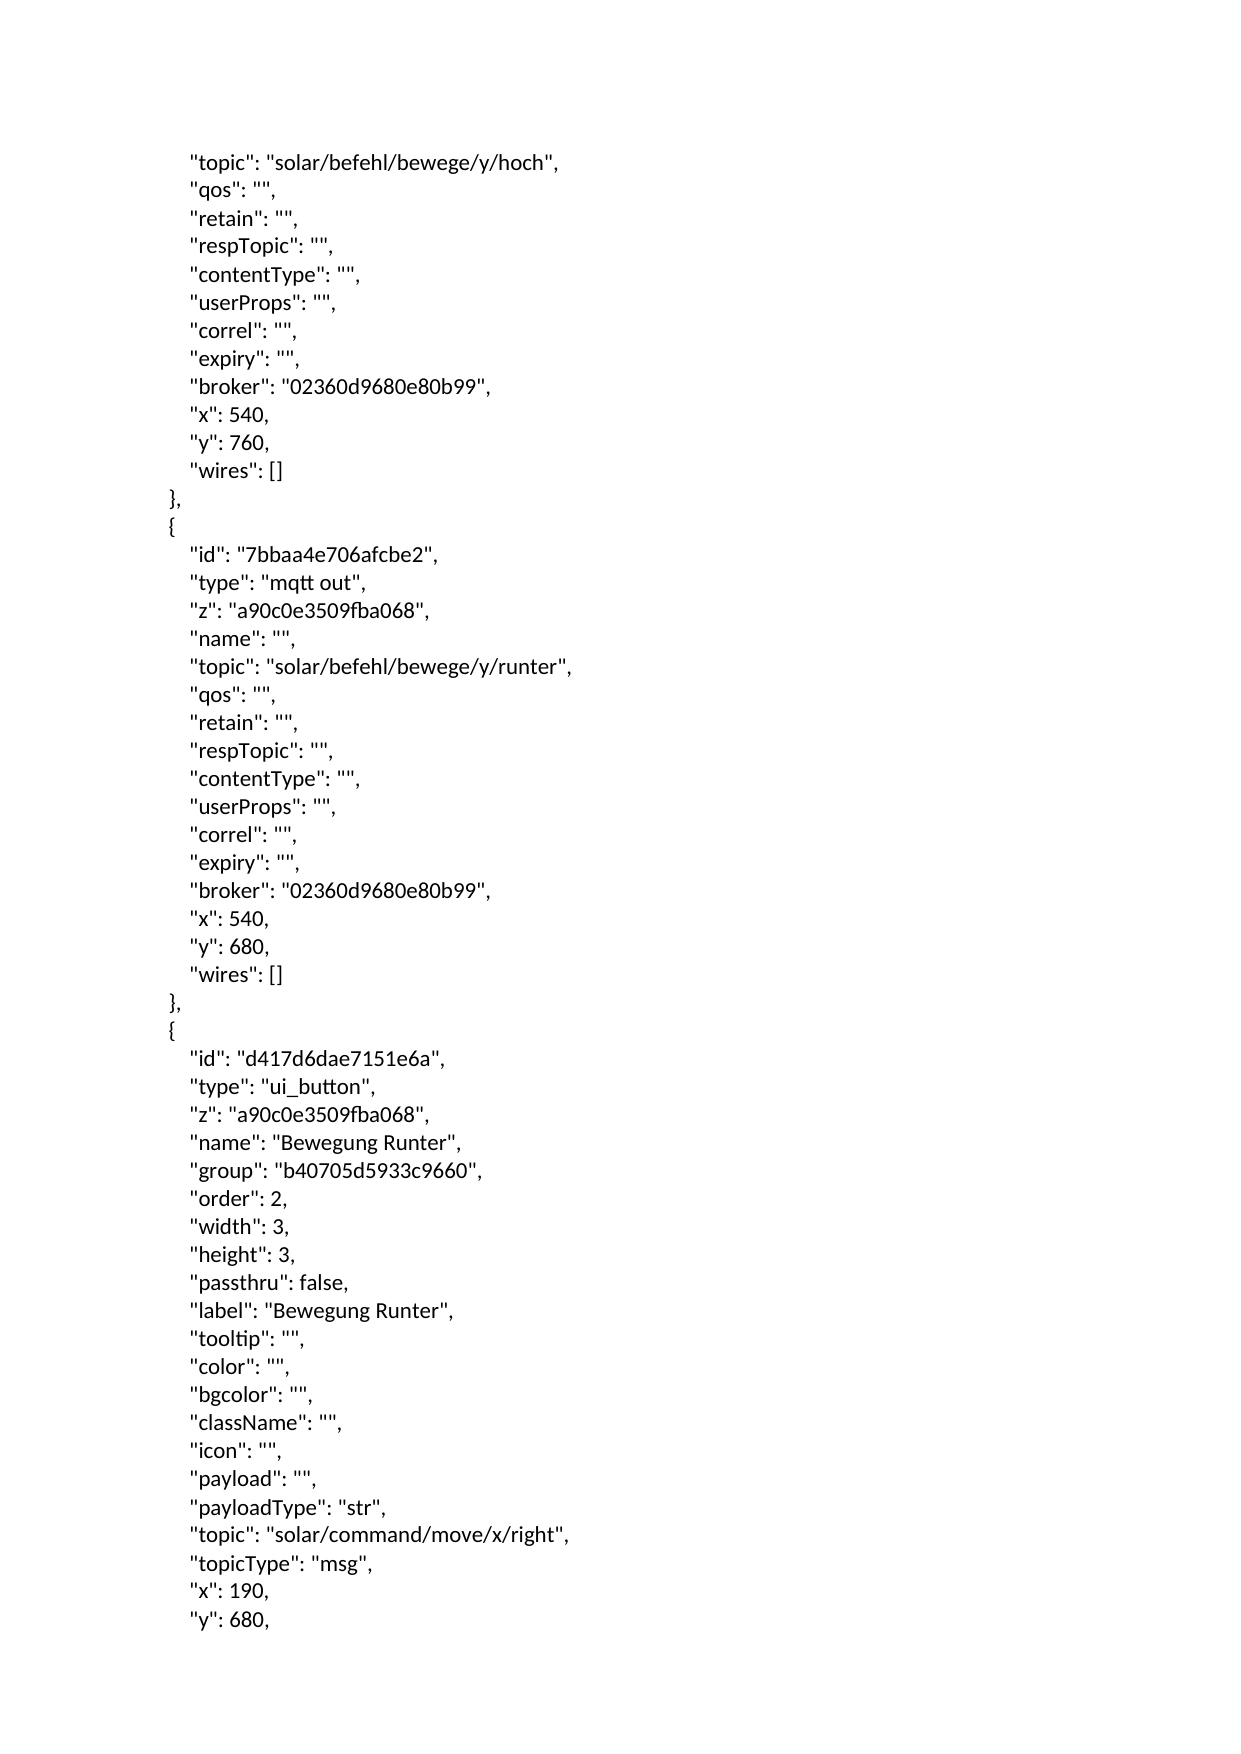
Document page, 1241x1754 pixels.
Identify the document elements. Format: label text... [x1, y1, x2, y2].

text "y": 760, [148, 428, 1093, 456]
text "broker": "02360d9680e80b99", [148, 876, 1093, 904]
text "x": 540, [148, 400, 1093, 428]
text "retain": "", [148, 204, 1093, 232]
text "contentType": "", [148, 764, 1093, 792]
text "qos": "", [148, 176, 1093, 204]
text "topicType": "msg", [148, 1549, 1093, 1577]
text "broker": "02360d9680e80b99", [148, 372, 1093, 400]
text "topic": "solar/command/move/x/right", [148, 1521, 1093, 1549]
text "name": "Bewegung Runter", [148, 1128, 1093, 1156]
text "x": 540, [148, 904, 1093, 932]
text "respTopic": "", [148, 736, 1093, 764]
text "x": 190, [148, 1577, 1093, 1605]
text "contentType": "", [148, 260, 1093, 288]
text "label": "Bewegung Runter", [148, 1296, 1093, 1324]
text "wires": [] [148, 960, 1093, 988]
text "bgcolor": "", [148, 1381, 1093, 1408]
text "color": "", [148, 1352, 1093, 1381]
text "wires": [] [148, 456, 1093, 484]
text "group": "b40705d5933c9660", [148, 1156, 1093, 1184]
text "expiry": "", [148, 848, 1093, 876]
text "userProps": "", [148, 792, 1093, 820]
text "id": "d417d6dae7151e6a", [148, 1044, 1093, 1072]
text "y": 680, [148, 932, 1093, 960]
text "order": 2, [148, 1184, 1093, 1212]
text "topic": "solar/befehl/bewege/y/runter", [148, 652, 1093, 680]
text "correl": "", [148, 316, 1093, 344]
text { [148, 512, 1093, 540]
text "height": 3, [148, 1240, 1093, 1268]
text "passthru": false, [148, 1268, 1093, 1296]
text "type": "ui_button", [148, 1072, 1093, 1100]
text "correl": "", [148, 820, 1093, 848]
text }, [148, 988, 1093, 1016]
text "name": "", [148, 624, 1093, 652]
text "icon": "", [148, 1437, 1093, 1464]
text "qos": "", [148, 680, 1093, 708]
text "payloadType": "str", [148, 1493, 1093, 1521]
text "payload": "", [148, 1464, 1093, 1493]
text "className": "", [148, 1408, 1093, 1437]
text "expiry": "", [148, 344, 1093, 372]
text "y": 680, [148, 1605, 1093, 1633]
text }, [148, 484, 1093, 512]
text "type": "mqtt out", [148, 568, 1093, 596]
text "respTopic": "", [148, 232, 1093, 260]
text "width": 3, [148, 1212, 1093, 1240]
text "z": "a90c0e3509fba068", [148, 596, 1093, 624]
text { [148, 1016, 1093, 1044]
text "topic": "solar/befehl/bewege/y/hoch", [148, 148, 1093, 176]
text "userProps": "", [148, 288, 1093, 316]
text "retain": "", [148, 708, 1093, 736]
text "id": "7bbaa4e706afcbe2", [148, 540, 1093, 568]
text "tooltip": "", [148, 1324, 1093, 1352]
text "z": "a90c0e3509fba068", [148, 1100, 1093, 1128]
